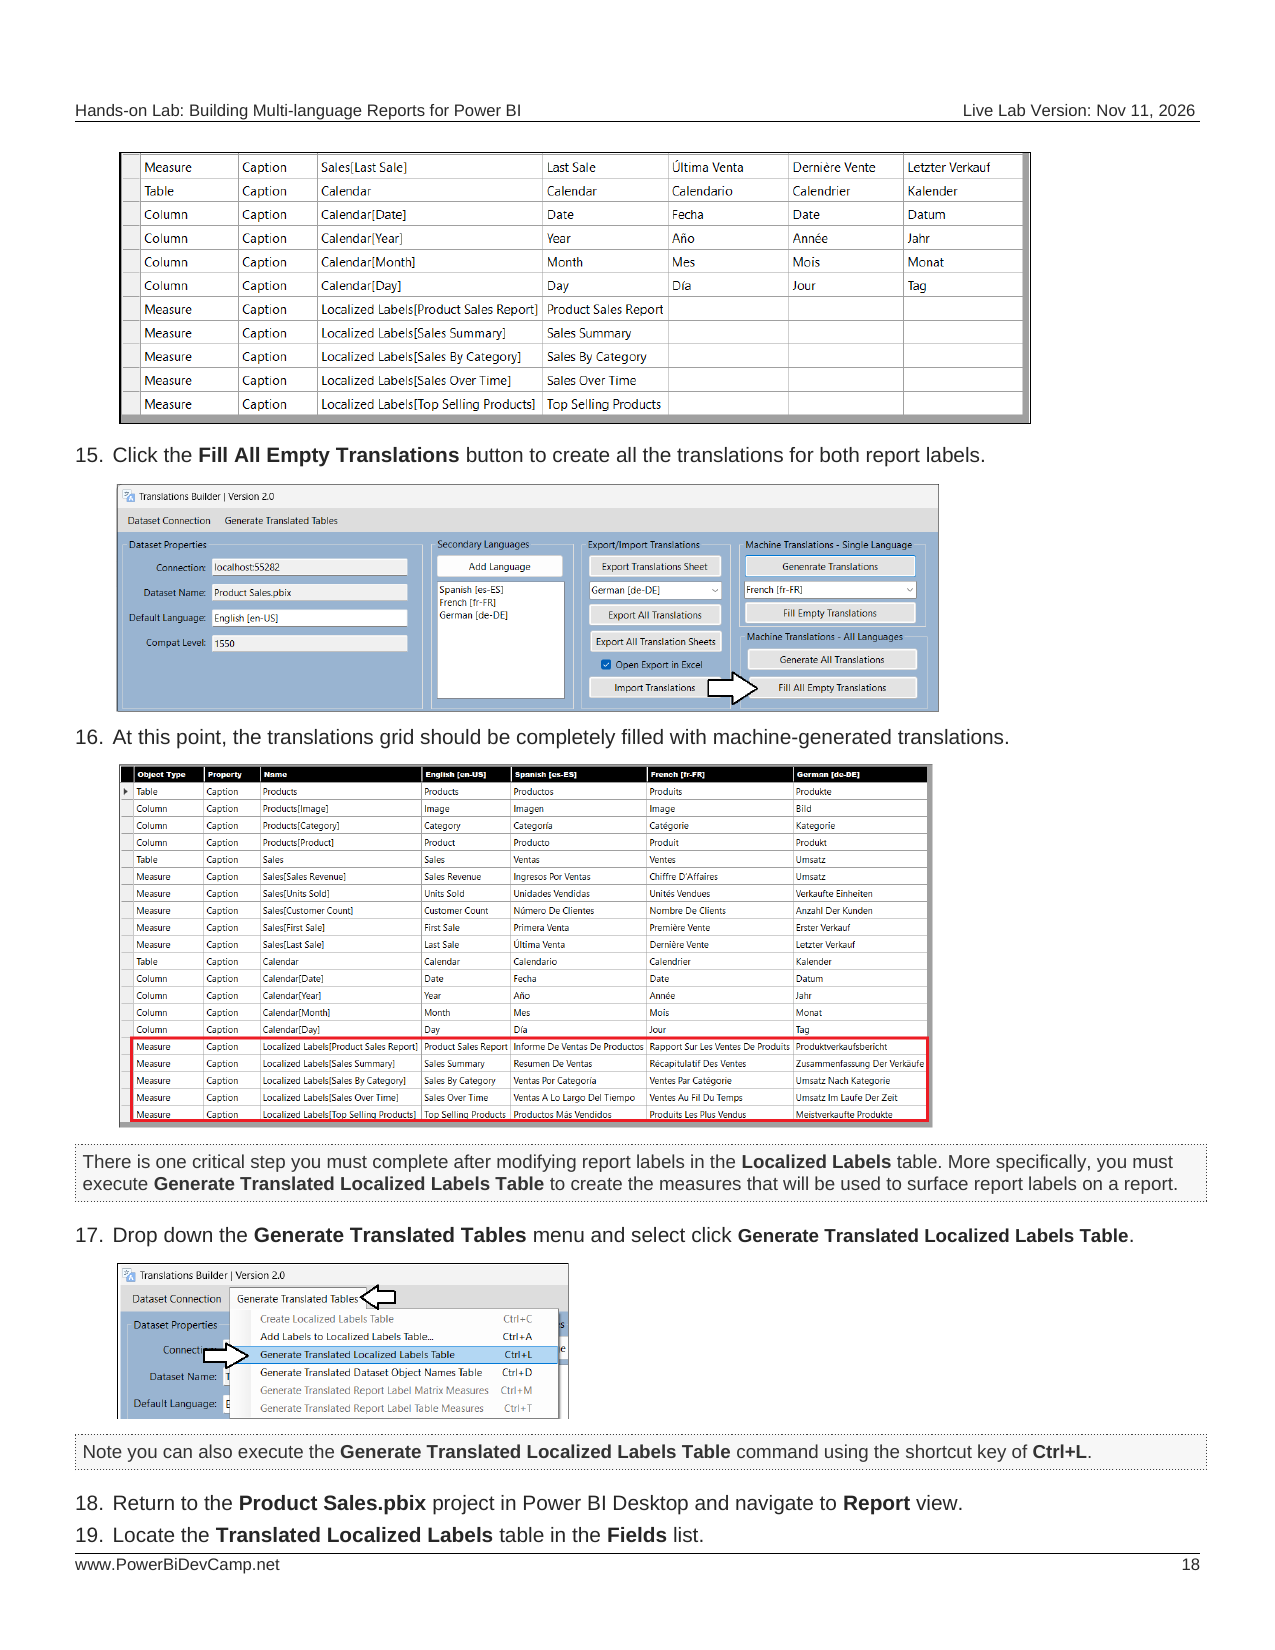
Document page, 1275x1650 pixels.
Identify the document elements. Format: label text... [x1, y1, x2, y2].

picture [112, 479, 940, 712]
text Note you can also execute the Generate Translated Localized Labels Table command using the shortcut key of Ctrl+L. [75, 1434, 1207, 1470]
text There is one critical step you must complete after modifying report labels in the Localized Labels table. More specifically, you must execute Generate Translated Localized Labels Table to create the measures that will be used to surface report labels on a report. [75, 1144, 1207, 1202]
text At this point, the translations grid should be completely filled with machine-generated translations. [75, 724, 1200, 748]
text Locate the Translated Localized Labels table in the Fields list. [75, 1523, 1200, 1547]
text Drop down the Generate Translated Tables menu and select click Generate Translated Localized Labels Table. [75, 1222, 1200, 1246]
text Return to the Product Sales.pbix project in Power BI Desktop and navigate to Report view. [75, 1491, 1200, 1515]
picture [112, 146, 1039, 431]
picture [112, 1258, 573, 1422]
picture [112, 761, 940, 1132]
text Click the Fill All Empty Translations button to create all the translations for both report labels. [75, 443, 1200, 467]
